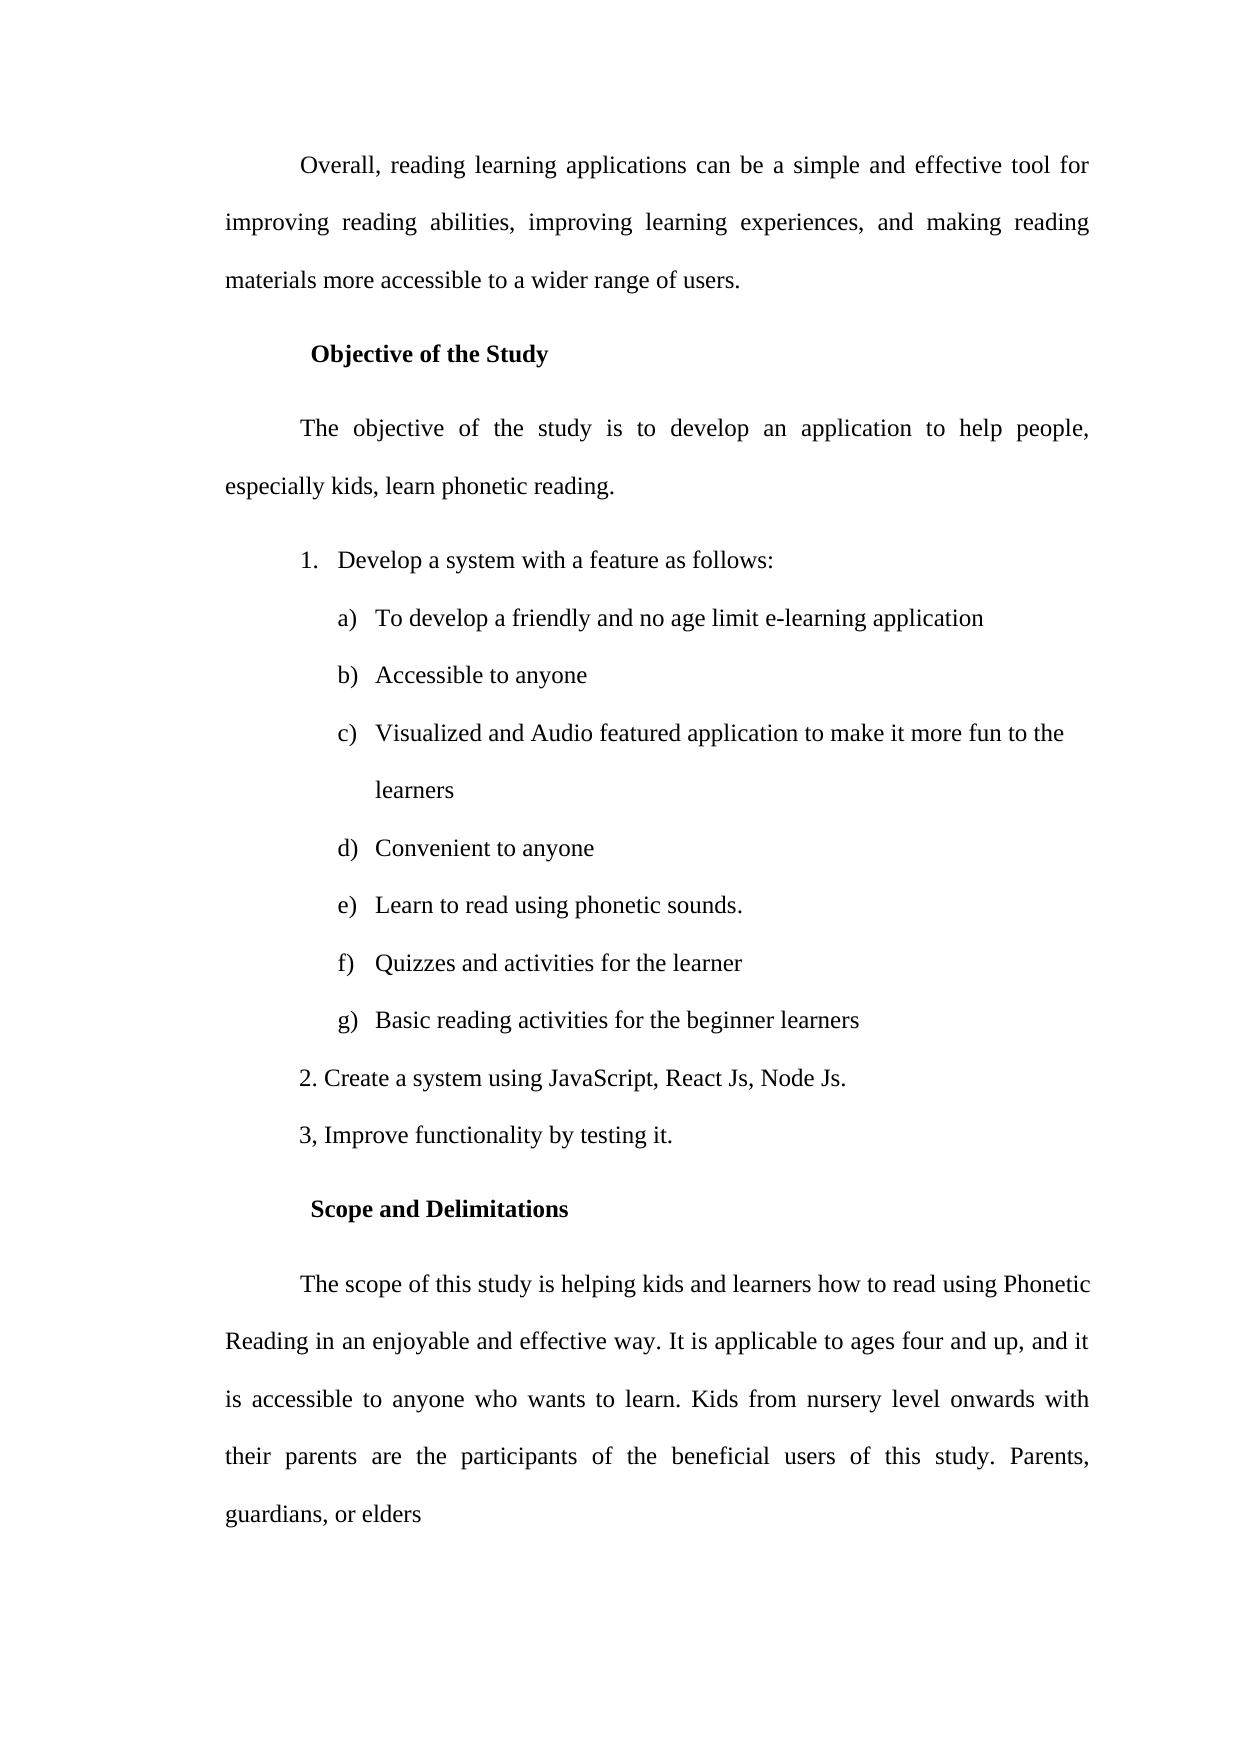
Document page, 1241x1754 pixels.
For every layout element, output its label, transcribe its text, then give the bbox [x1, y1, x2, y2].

text Overall, reading learning applications can be a simple and effective tool for improving reading abilities, improving learning experiences, and making reading materials more accessible to a wider range of users. [225, 150, 1090, 294]
text 2. Create a system using JavaScript, React Js, Node Js. [299, 1063, 1113, 1091]
list Basic reading activities for the beginner learners [337, 1005, 1113, 1034]
list Convenient to anyone [337, 833, 1113, 861]
list Visualized and Audio featured application to make it more fun to the learners [337, 718, 1090, 804]
list Accessible to anyone [337, 660, 1113, 689]
list Quizzes and activities for the learner [337, 948, 1113, 976]
list To develop a friendly and no age limit e-learning application [337, 603, 1113, 631]
text The objective of the study is to develop an application to help people, especially kids, learn phonetic reading. [225, 413, 1090, 499]
list Develop a system with a feature as follows: [300, 545, 1113, 574]
subtitle Objective of the Study [225, 339, 1113, 368]
text The scope of this study is helping kids and learners how to read using Phonetic Reading in an enjoyable and effective way. It is applicable to ages four and up, and it is accessible to anyone who wants to learn. Kids from nursery level onwards with their parents are the participants of the beneficial users of this study. Parents, guardians, or elders [225, 1269, 1091, 1527]
text 3, Improve functionality by testing it. [299, 1120, 1113, 1149]
list Learn to read using phonetic sounds. [337, 890, 1113, 919]
subtitle Scope and Delimitations [225, 1194, 1113, 1223]
